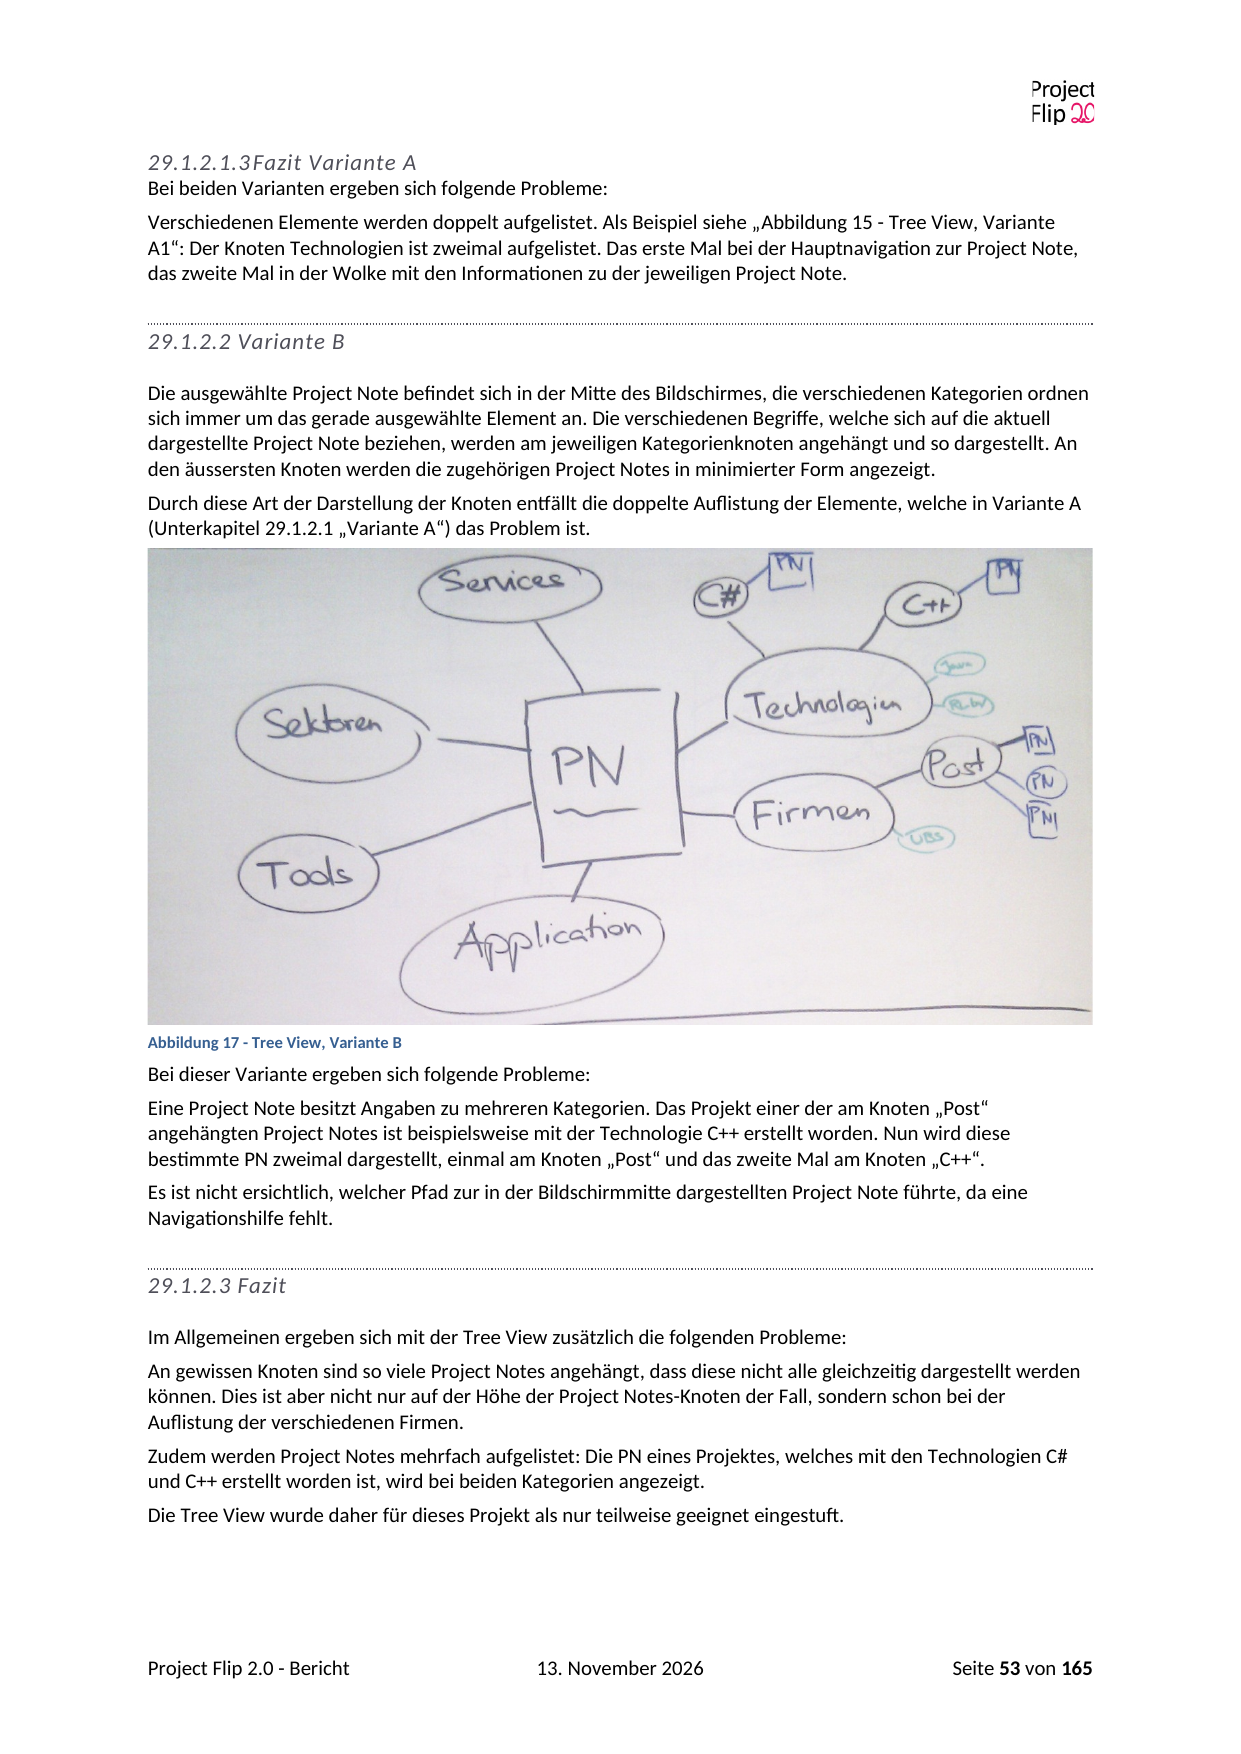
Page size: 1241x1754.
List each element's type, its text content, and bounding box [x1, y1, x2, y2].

text Eine Project Note besitzt Angaben zu mehreren Kategorien. Das Projekt einer der am Knoten „Post“ angehängten Project Notes ist beispielsweise mit der Technologie C++ erstellt worden. Nun wird diese bestimmte PN zweimal dargestellt, einmal am Knoten „Post“ und das zweite Mal am Knoten „C++“. [148, 1095, 1093, 1171]
text Verschiedenen Elemente werden doppelt aufgelistet. Als Beispiel siehe „Abbildung 5 - Tree View, Variante A1“: Der Knoten Technologien ist zweimal aufgelistet. Das erste Mal bei der Hauptnavigation zur Project Note, das zweite Mal in der Wolke mit den Informationen zu der jeweiligen Project Note. [148, 209, 1093, 286]
subtitle Fazit Variante A [148, 148, 1093, 176]
text Es ist nicht ersichtlich, welcher Pfad zur in der Bildschirmmitte dargestellten Project Note führte, da eine Navigationshilfe fehlt. [148, 1179, 1093, 1230]
text Bei dieser Variante ergeben sich folgende Probleme: [148, 1061, 1093, 1087]
text Die ausgewählte Project Note befindet sich in der Mitte des Bildschirmes, die verschiedenen Kategorien ordnen sich immer um das gerade ausgewählte Element an. Die verschiedenen Begriffe, welche sich auf die aktuell dargestellte Project Note beziehen, werden am jeweiligen Kategorienknoten angehängt und so dargestellt. An den äussersten Knoten werden die zugehörigen Project Notes in minimierter Form angezeigt. [148, 380, 1093, 481]
text An gewissen Knoten sind so viele Project Notes angehängt, dass diese nicht alle gleichzeitig dargestellt werden können. Dies ist aber nicht nur auf der Höhe der Project Notes-Knoten der Fall, sondern schon bei der Auflistung der verschiedenen Firmen. [148, 1358, 1093, 1434]
text Bei beiden Varianten ergeben sich folgende Probleme: [148, 176, 1093, 201]
subtitle Variante B [148, 323, 1093, 355]
text Durch diese Art der Darstellung der Knoten entfällt die doppelte Auflistung der Elemente, welche in Variante A (Unterkapitel 3.1.2.1 „Variante A“) das Problem ist. [148, 490, 1093, 541]
text Zudem werden Project Notes mehrfach aufgelistet: Die PN eines Projektes, welches mit den Technologien C# und C++ erstellt worden ist, wird bei beiden Kategorien angezeigt. [148, 1443, 1093, 1494]
text Im Allgemeinen ergeben sich mit der Tree View zusätzlich die folgenden Probleme: [148, 1324, 1093, 1350]
picture [147, 548, 1093, 1025]
text Die Tree View wurde daher für dieses Projekt als nur teilweise geeignet eingestuft. [148, 1502, 1093, 1527]
text Abbildung 10 - Tree View, Variante B [148, 1033, 1093, 1053]
picture [1081, 79, 1097, 124]
subtitle Fazit [148, 1268, 1093, 1299]
